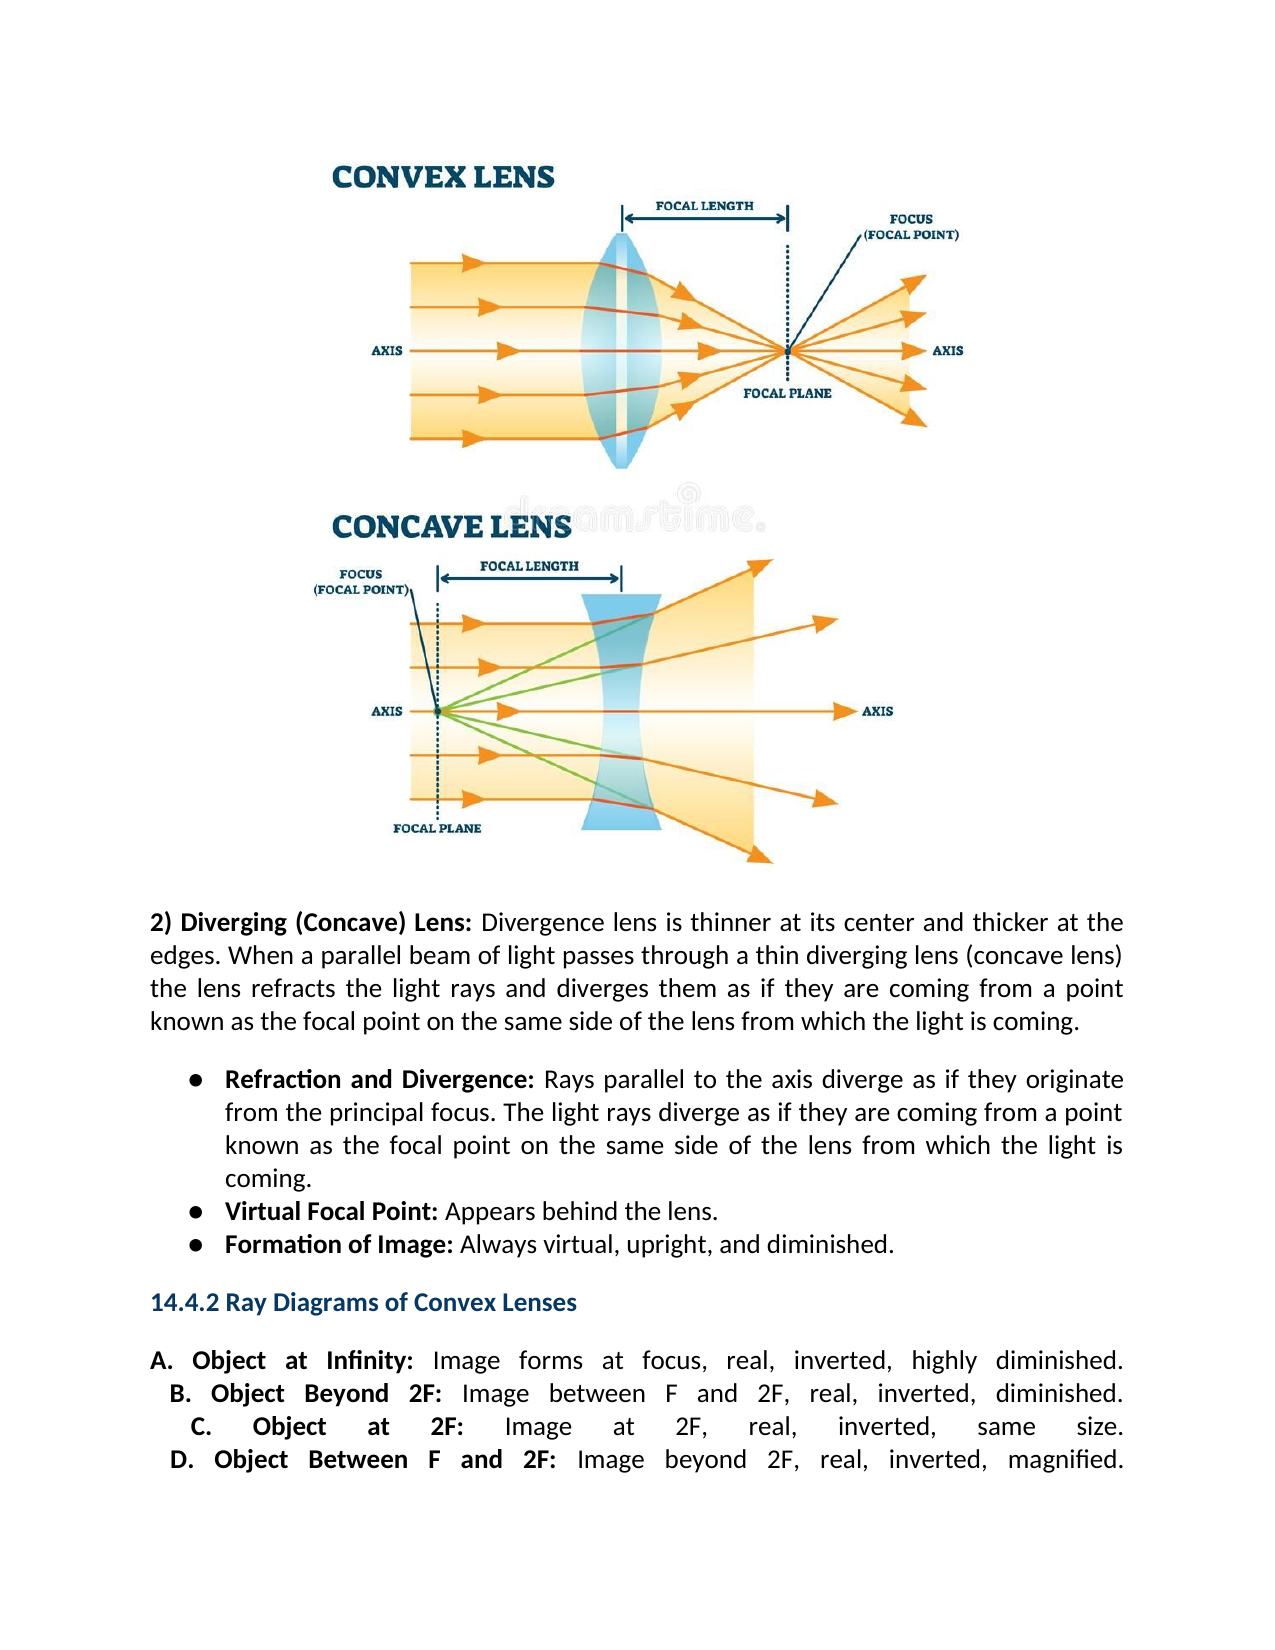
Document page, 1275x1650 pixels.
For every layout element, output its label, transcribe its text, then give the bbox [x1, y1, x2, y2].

text 2) Diverging (Concave) Lens: Divergence lens is thinner at its center and thicker at the edges. When a parallel beam of light passes through a thin diverging lens (concave lens) the lens refracts the light rays and diverges them as if they are coming from a point known as the focal point on the same side of the lens from which the light is coming. [150, 905, 1125, 1037]
list Formation of Image: Always virtual, upright, and diminished. [187, 1227, 1125, 1260]
list Virtual Focal Point: Appears behind the lens. [187, 1194, 1125, 1227]
list Refraction and Divergence: Rays parallel to the axis diverge as if they originate from the principal focus. The light rays diverge as if they are coming from a point known as the focal point on the same side of the lens from which the light is coming. [187, 1062, 1125, 1194]
subtitle 14.4.2 Ray Diagrams of Convex Lenses [150, 1285, 1125, 1318]
picture [300, 150, 976, 877]
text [150, 1343, 1125, 1476]
